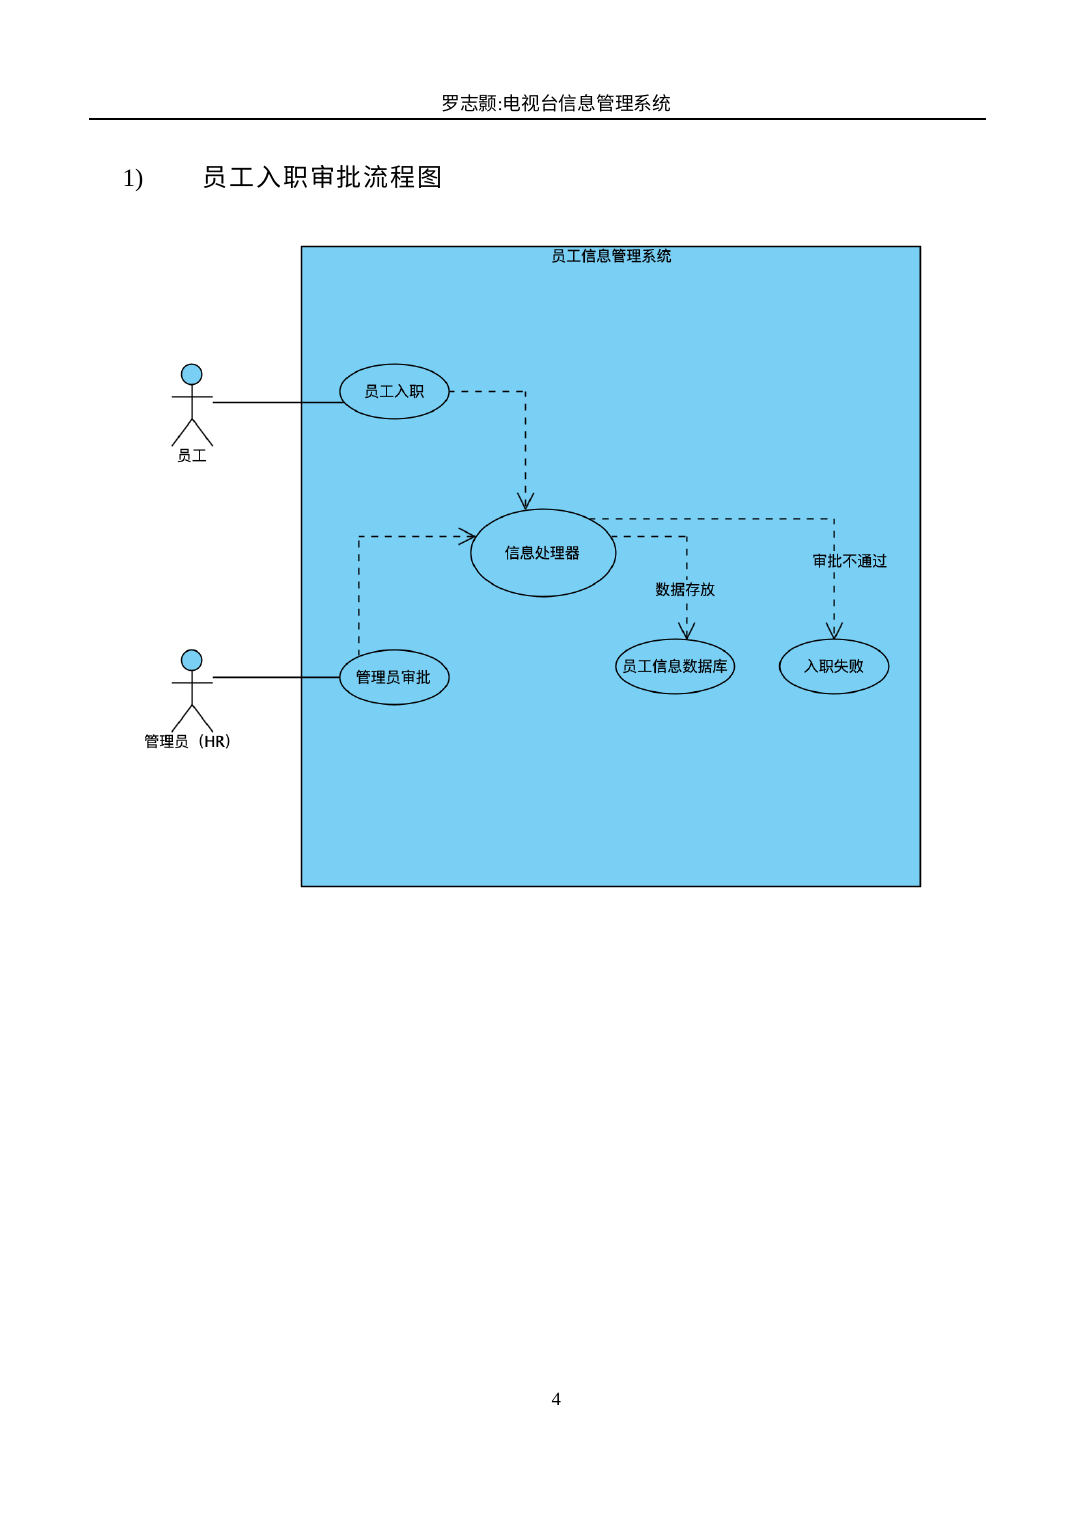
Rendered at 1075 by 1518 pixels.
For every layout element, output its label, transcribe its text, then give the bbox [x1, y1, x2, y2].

picture [96, 198, 962, 931]
